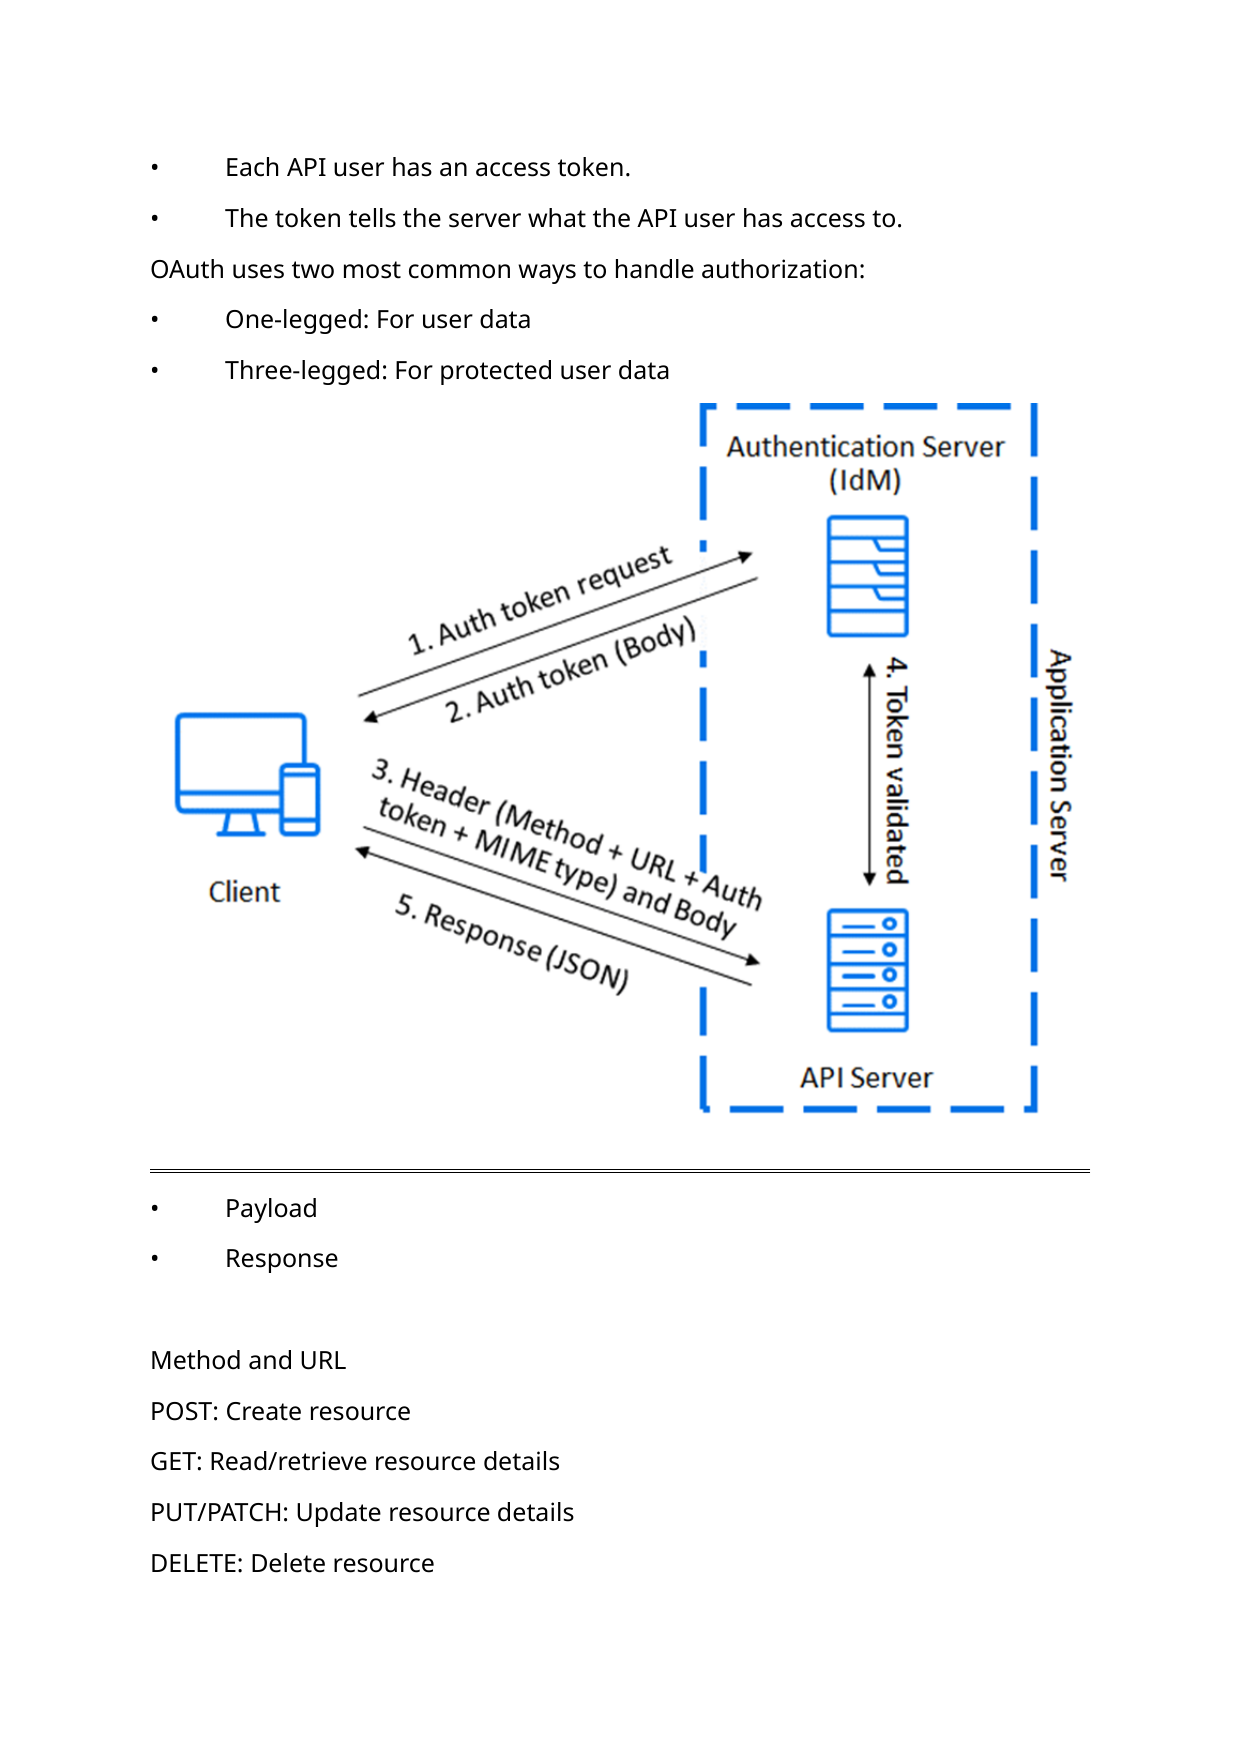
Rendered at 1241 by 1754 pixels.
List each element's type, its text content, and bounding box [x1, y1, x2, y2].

text • Payload [150, 1190, 1090, 1224]
text GET: Read/retrieve resource details [150, 1444, 1090, 1478]
text • The token tells the server what the API user has access to. [150, 201, 1090, 235]
text • Response [150, 1241, 1090, 1275]
picture [150, 403, 1091, 1116]
text POST: Create resource [150, 1393, 1090, 1427]
text Method and URL [150, 1342, 1090, 1376]
text PUT/PATCH: Update resource details [150, 1494, 1090, 1529]
text • Each API user has an access token. [150, 150, 1090, 184]
text OAuth uses two most common ways to handle authorization: [150, 251, 1090, 286]
text DELETE: Delete resource [150, 1545, 1090, 1579]
text • One-legged: For user data [150, 302, 1090, 336]
text • Three-legged: For protected user data [150, 353, 1090, 387]
